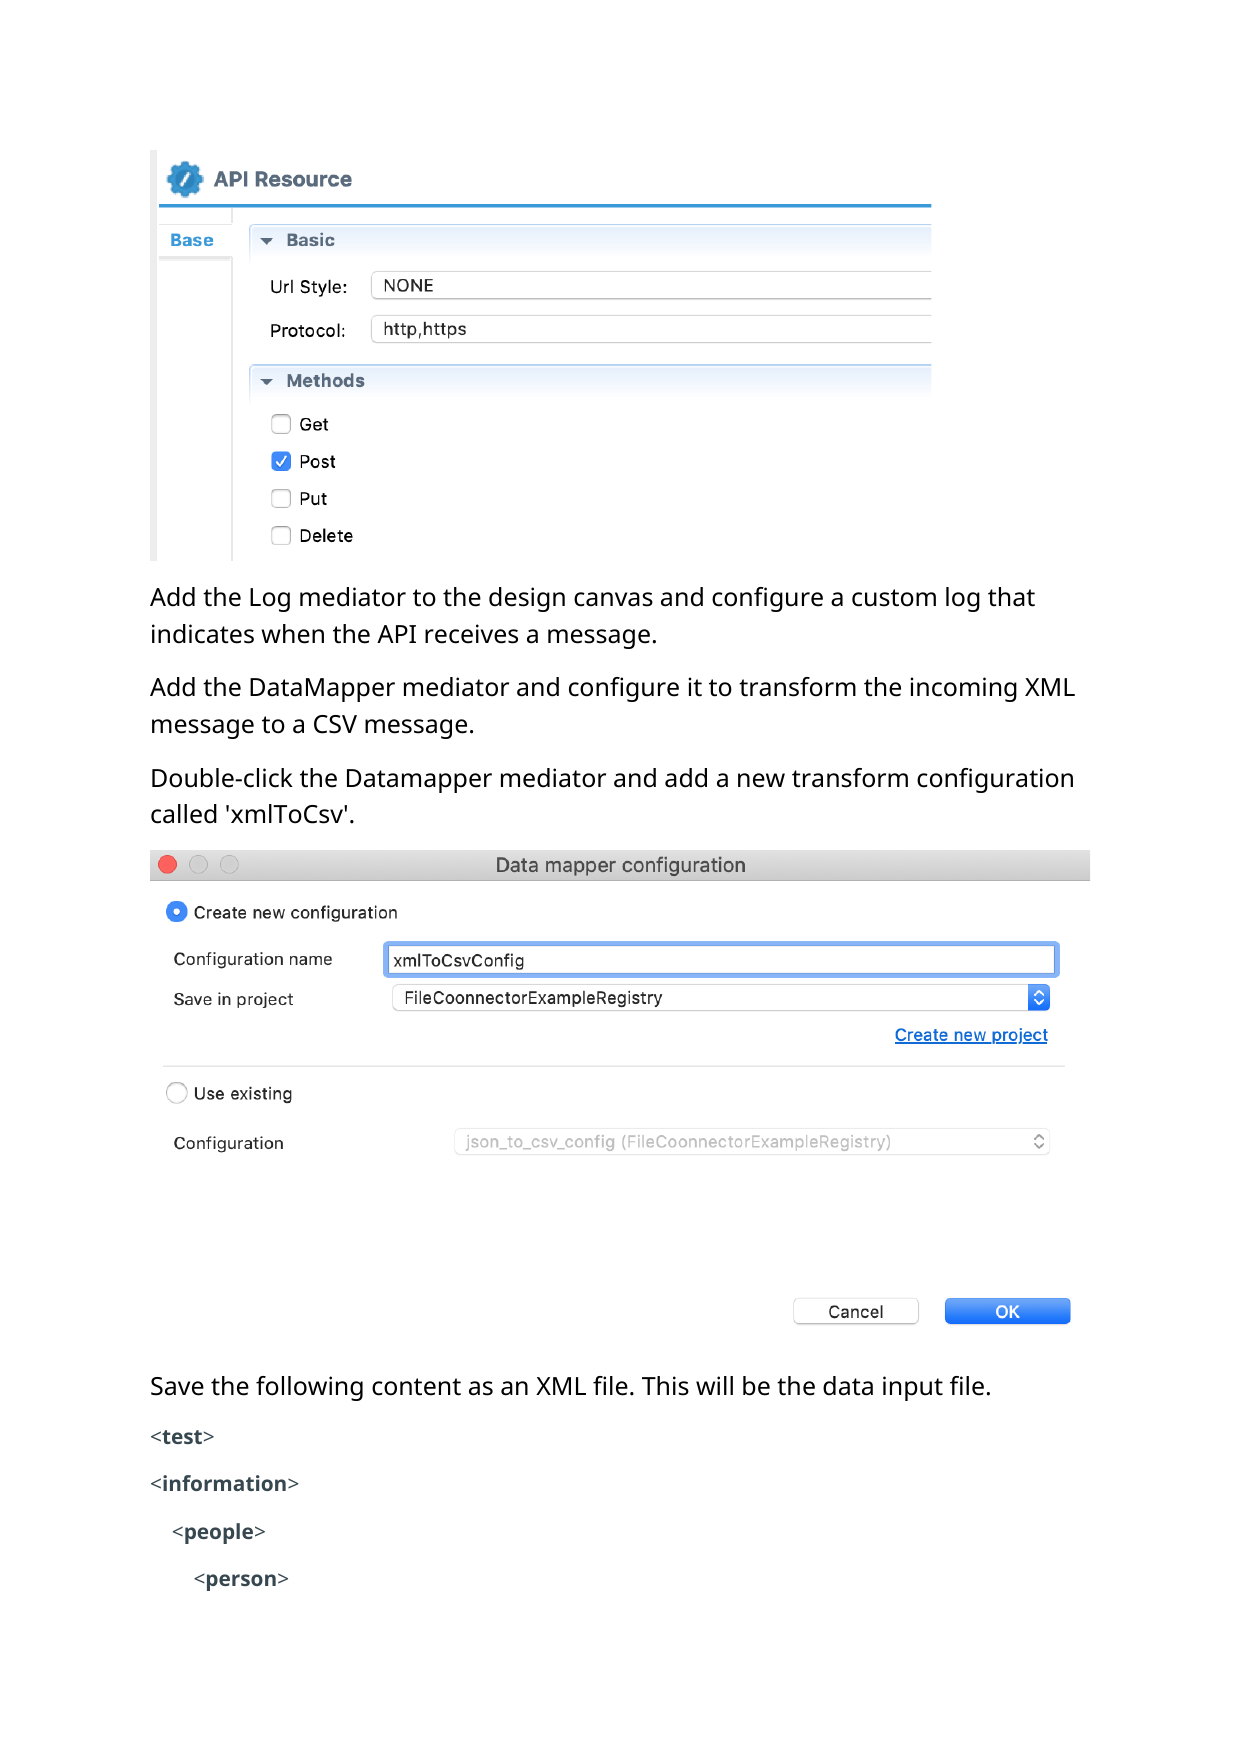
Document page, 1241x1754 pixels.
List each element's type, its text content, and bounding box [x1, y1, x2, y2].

picture [150, 150, 932, 561]
text Save the following content as an XML file. This will be the data input file. [150, 1369, 1090, 1403]
text <person> [150, 1564, 1090, 1592]
text <test> [150, 1422, 1090, 1451]
text <people> [150, 1517, 1090, 1545]
text <information> [150, 1469, 1090, 1498]
text Add the Log mediator to the design canvas and configure a custom log that indicates when the API receives a message. [150, 580, 1090, 651]
text Double-click the Datamapper mediator and add a new transform configuration called 'xmlToCsv'. [150, 760, 1090, 831]
text Add the DataMapper mediator and configure it to transform the incoming XML message to a CSV message. [150, 670, 1090, 741]
picture [150, 850, 1091, 1350]
